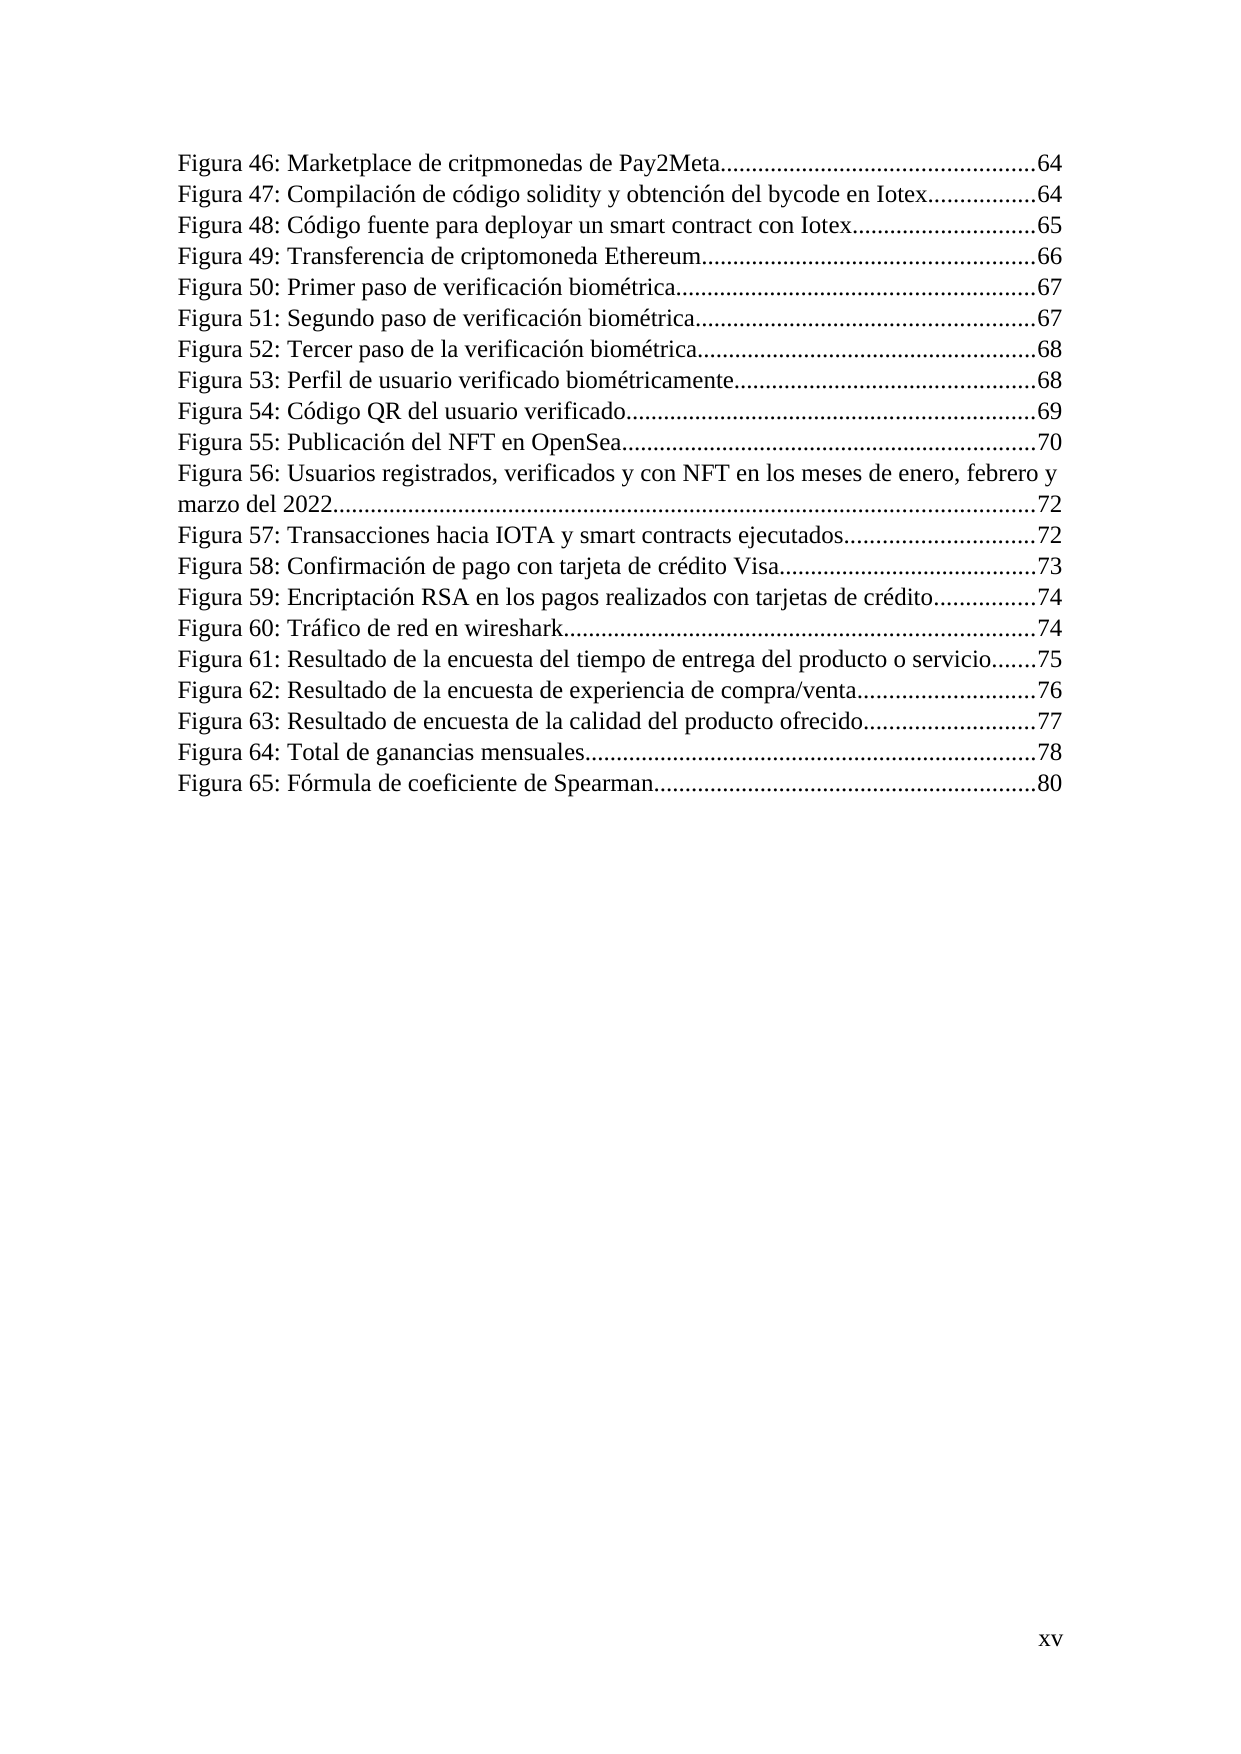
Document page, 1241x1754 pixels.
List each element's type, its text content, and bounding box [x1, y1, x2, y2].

text Figura 53: Perfil de usuario verificado biométricamente 68 [177, 365, 1063, 394]
text Figura 59: Encriptación RSA en los pagos realizados con tarjetas de crédito 74 [177, 582, 1063, 611]
text Figura 56: Usuarios registrados, verificados y con NFT en los meses de enero, febrero y marzo del 2022 72 [177, 458, 1063, 518]
text Figura 50: Primer paso de verificación biométrica 67 [177, 272, 1063, 301]
text Figura 47: Compilación de código solidity y obtención del bycode en Iotex 64 [177, 179, 1063, 207]
text Figura 64: Total de ganancias mensuales 78 [177, 737, 1063, 766]
text Figura 61: Resultado de la encuesta del tiempo de entrega del producto o servicio 75 [177, 644, 1063, 673]
text Figura 63: Resultado de encuesta de la calidad del producto ofrecido 77 [177, 706, 1063, 735]
text Figura 65: Fórmula de coeficiente de Spearman 80 [177, 768, 1063, 797]
text Figura 60: Tráfico de red en wireshark 74 [177, 613, 1063, 642]
text Figura 48: Código fuente para deployar un smart contract con Iotex 65 [177, 210, 1063, 238]
text Figura 57: Transacciones hacia IOTA y smart contracts ejecutados 72 [177, 520, 1063, 549]
text Figura 51: Segundo paso de verificación biométrica 67 [177, 303, 1063, 332]
text Figura 46: Marketplace de critpmonedas de Pay2Meta 64 [177, 148, 1063, 176]
text Figura 54: Código QR del usuario verificado 69 [177, 396, 1063, 425]
text Figura 55: Publicación del NFT en OpenSea 70 [177, 427, 1063, 456]
text Figura 49: Transferencia de criptomoneda Ethereum 66 [177, 241, 1063, 269]
text Figura 52: Tercer paso de la verificación biométrica 68 [177, 334, 1063, 363]
text Figura 62: Resultado de la encuesta de experiencia de compra/venta 76 [177, 675, 1063, 704]
text Figura 58: Confirmación de pago con tarjeta de crédito Visa 73 [177, 551, 1063, 580]
